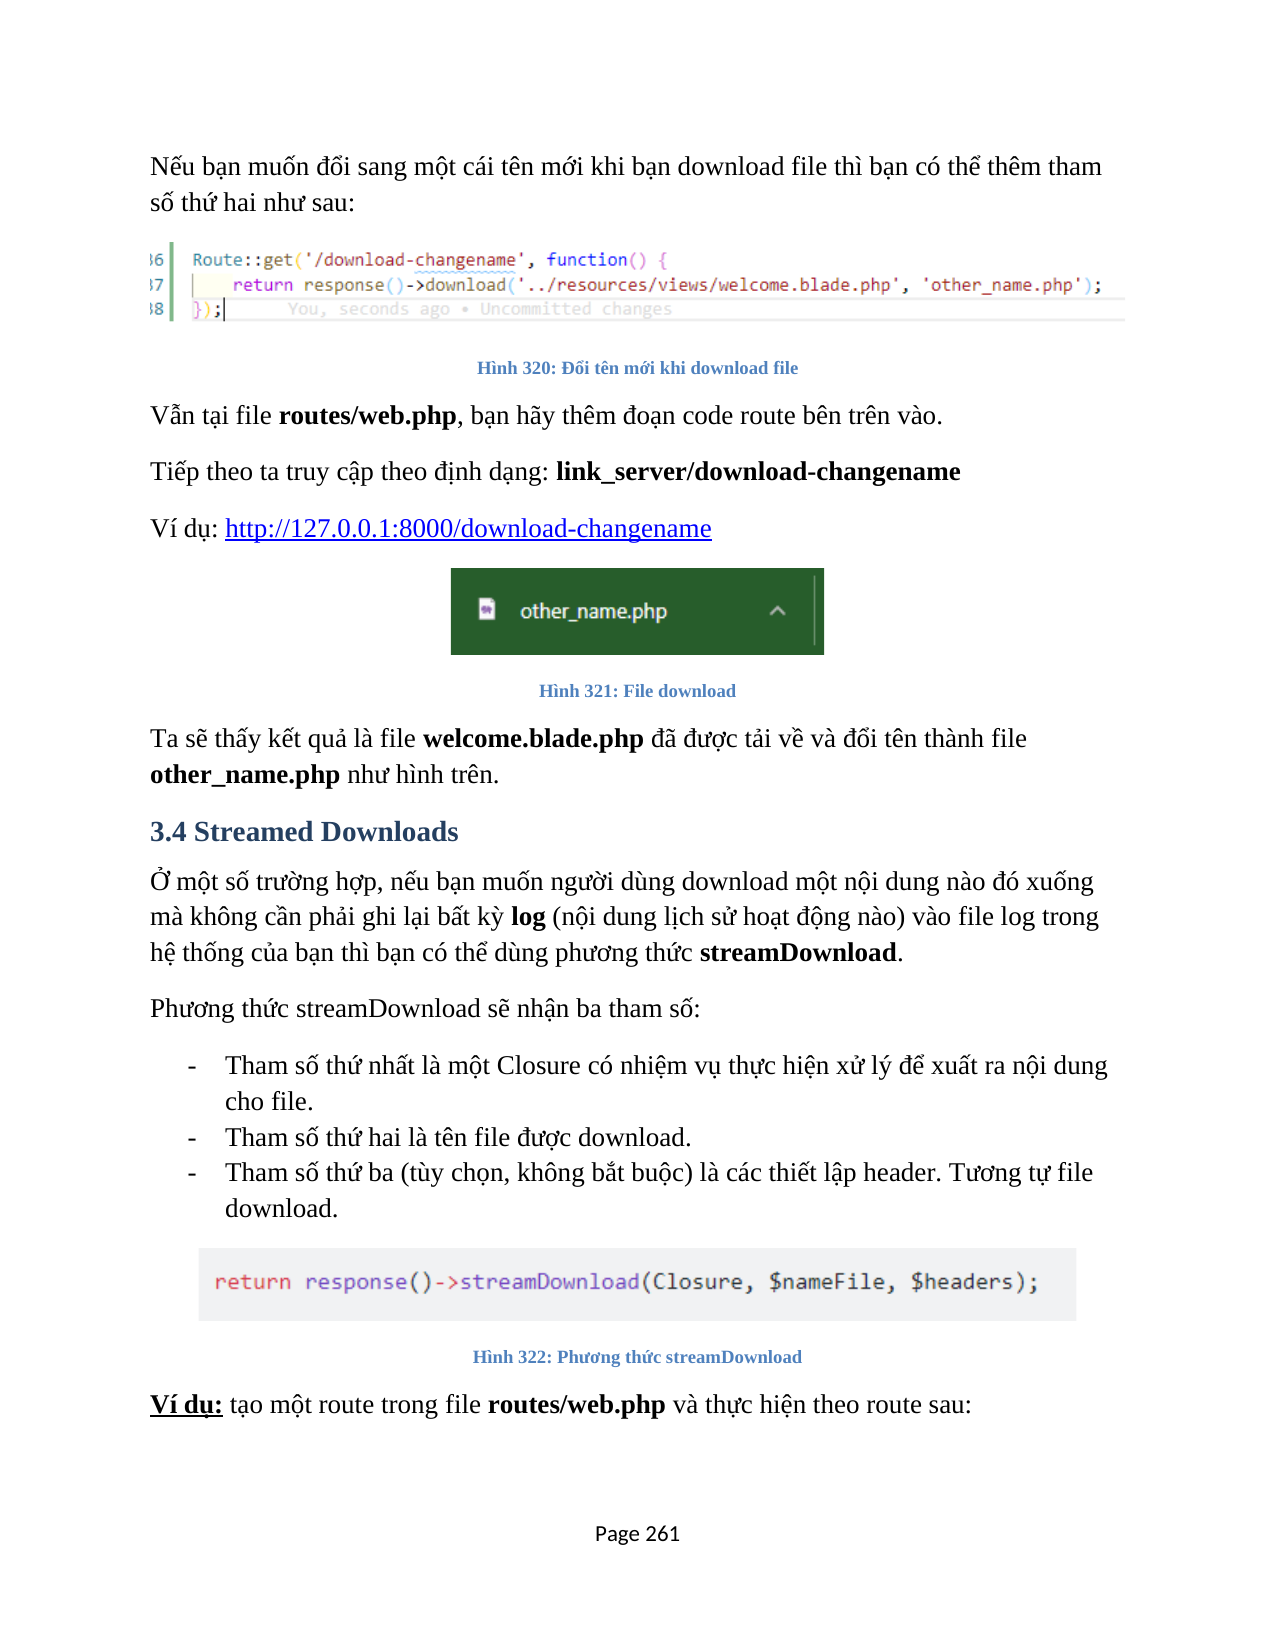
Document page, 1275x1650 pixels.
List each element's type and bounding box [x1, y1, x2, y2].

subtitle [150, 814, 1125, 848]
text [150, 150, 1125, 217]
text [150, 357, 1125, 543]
picture [150, 242, 1125, 332]
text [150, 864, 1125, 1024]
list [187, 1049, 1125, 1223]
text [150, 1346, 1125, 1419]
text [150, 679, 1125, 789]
picture [198, 1248, 1077, 1321]
picture [450, 568, 825, 655]
